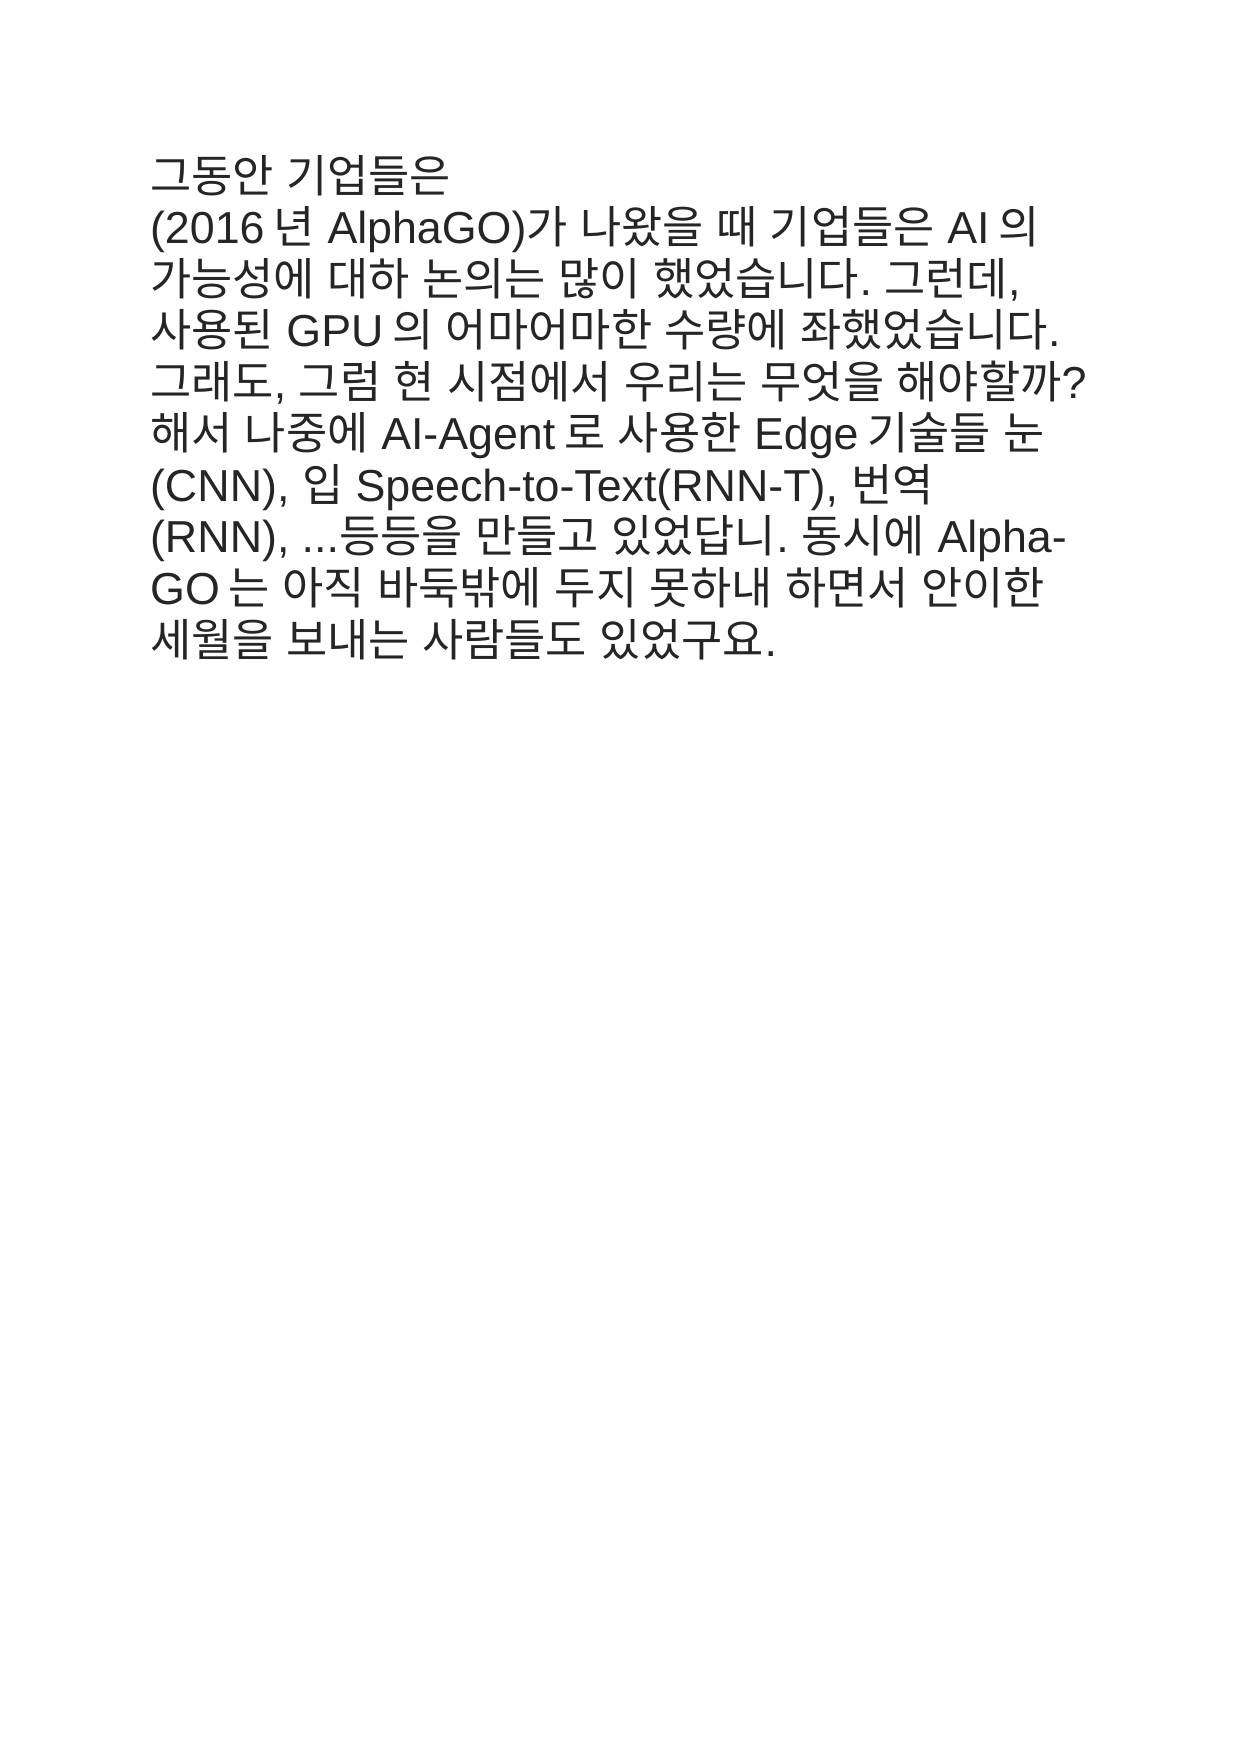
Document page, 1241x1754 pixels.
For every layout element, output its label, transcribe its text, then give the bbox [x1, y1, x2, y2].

text (2016년 AlphaGO)가 나왔을 때 기업들은 AI의 가능성에 대하 논의는 많이 했었습니다. 그런데, 사용된 GPU의 어마어마한 수량에 좌했었습니다. 그래도, 그럼 현 시점에서 우리는 무엇을 해야할까? 해서 나중에 AI-Agent로 사용한 Edge기술들 눈(CNN), 입 Speech-to-Text(RNN-T), 번역(RNN), ...등등을 만들고 있었답니. 동시에 Alpha-GO는 아직 바둑밖에 두지 못하내 하면서 안이한 세월을 보내는 사람들도 있었구요. [150, 202, 1090, 666]
text 그동안 기업들은 [150, 150, 1090, 202]
